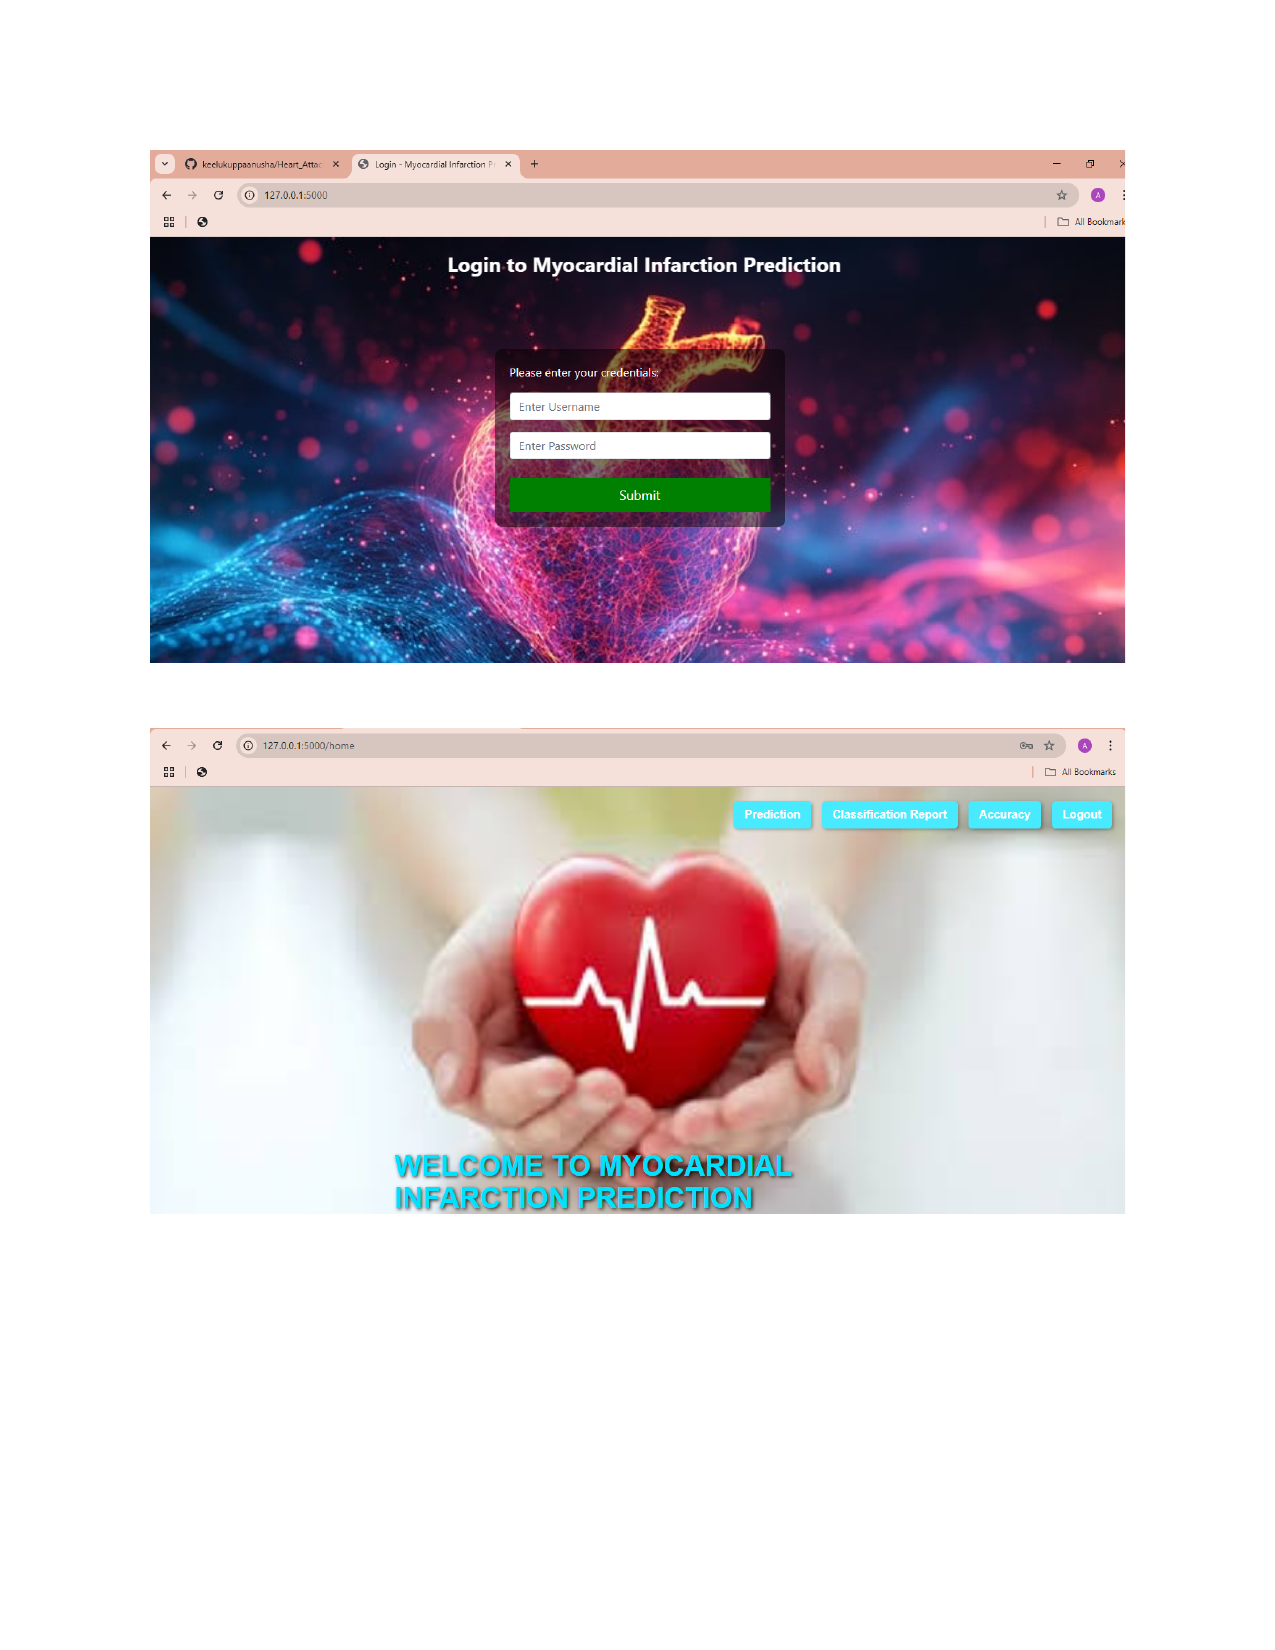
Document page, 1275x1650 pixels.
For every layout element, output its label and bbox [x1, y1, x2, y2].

picture [150, 150, 1125, 663]
picture [153, 598, 163, 604]
picture [150, 728, 1125, 1214]
